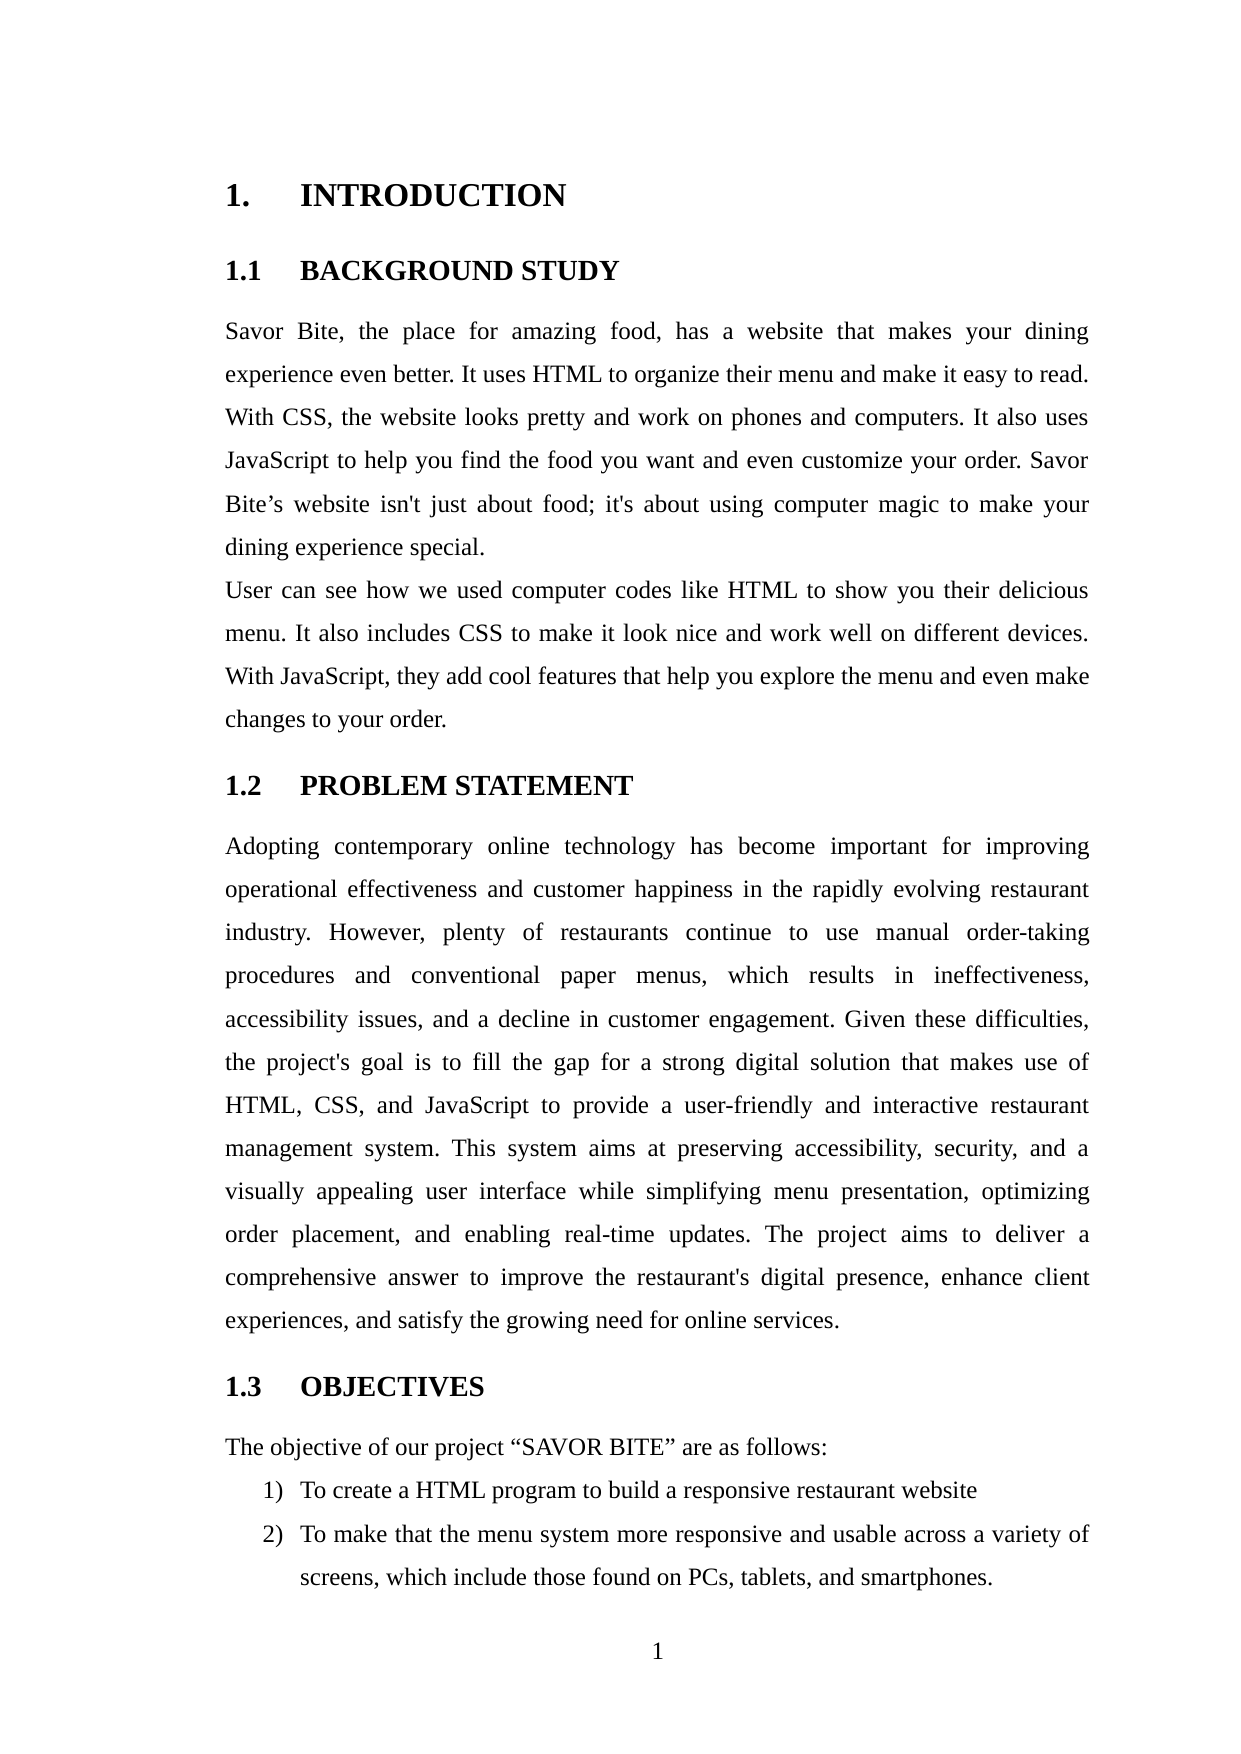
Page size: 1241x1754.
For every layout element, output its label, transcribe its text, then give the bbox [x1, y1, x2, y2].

list To create a HTML program to build a responsive restaurant website [262, 1476, 1090, 1504]
text User can see how we used computer codes like HTML to show you their delicious menu. It also includes CSS to make it look nice and work well on different devices. With JavaScript, they add cool features that help you explore the menu and even make changes to your order. [225, 575, 1090, 733]
subtitle BACKGROUND STUDY [225, 253, 1090, 287]
subtitle PROBLEM STATEMENT [225, 768, 1090, 802]
subtitle OBJECTIVES [225, 1369, 1090, 1403]
text Adopting contemporary online technology has become important for improving operational effectiveness and customer happiness in the rapidly evolving restaurant industry. However, plenty of restaurants continue to use manual order-taking procedures and conventional paper menus, which results in ineffectiveness, accessibility issues, and a decline in customer engagement. Given these difficulties, the project's goal is to fill the gap for a strong digital solution that makes use of HTML, CSS, and JavaScript to provide a user-friendly and interactive restaurant management system. This system aims at preserving accessibility, security, and a visually appealing user interface while simplifying menu presentation, optimizing order placement, and enabling real-time updates. The project aims to deliver a comprehensive answer to improve the restaurant's digital presence, enhance client experiences, and satisfy the growing need for online services. [225, 831, 1090, 1334]
list To make that the menu system more responsive and usable across a variety of screens, which include those found on PCs, tablets, and smartphones. [262, 1519, 1090, 1591]
text The objective of our project “SAVOR BITE” are as follows: [225, 1432, 1090, 1461]
subtitle INTRODUCTION [225, 175, 1090, 213]
text Savor Bite, the place for amazing food, has a website that makes your dining experience even better. It uses HTML to organize their menu and make it easy to read. With CSS, the website looks pretty and work on phones and computers. It also uses JavaScript to help you find the food you want and even customize your order. Savor Bite’s website isn't just about food; it's about using computer magic to make your dining experience special. [225, 316, 1090, 561]
